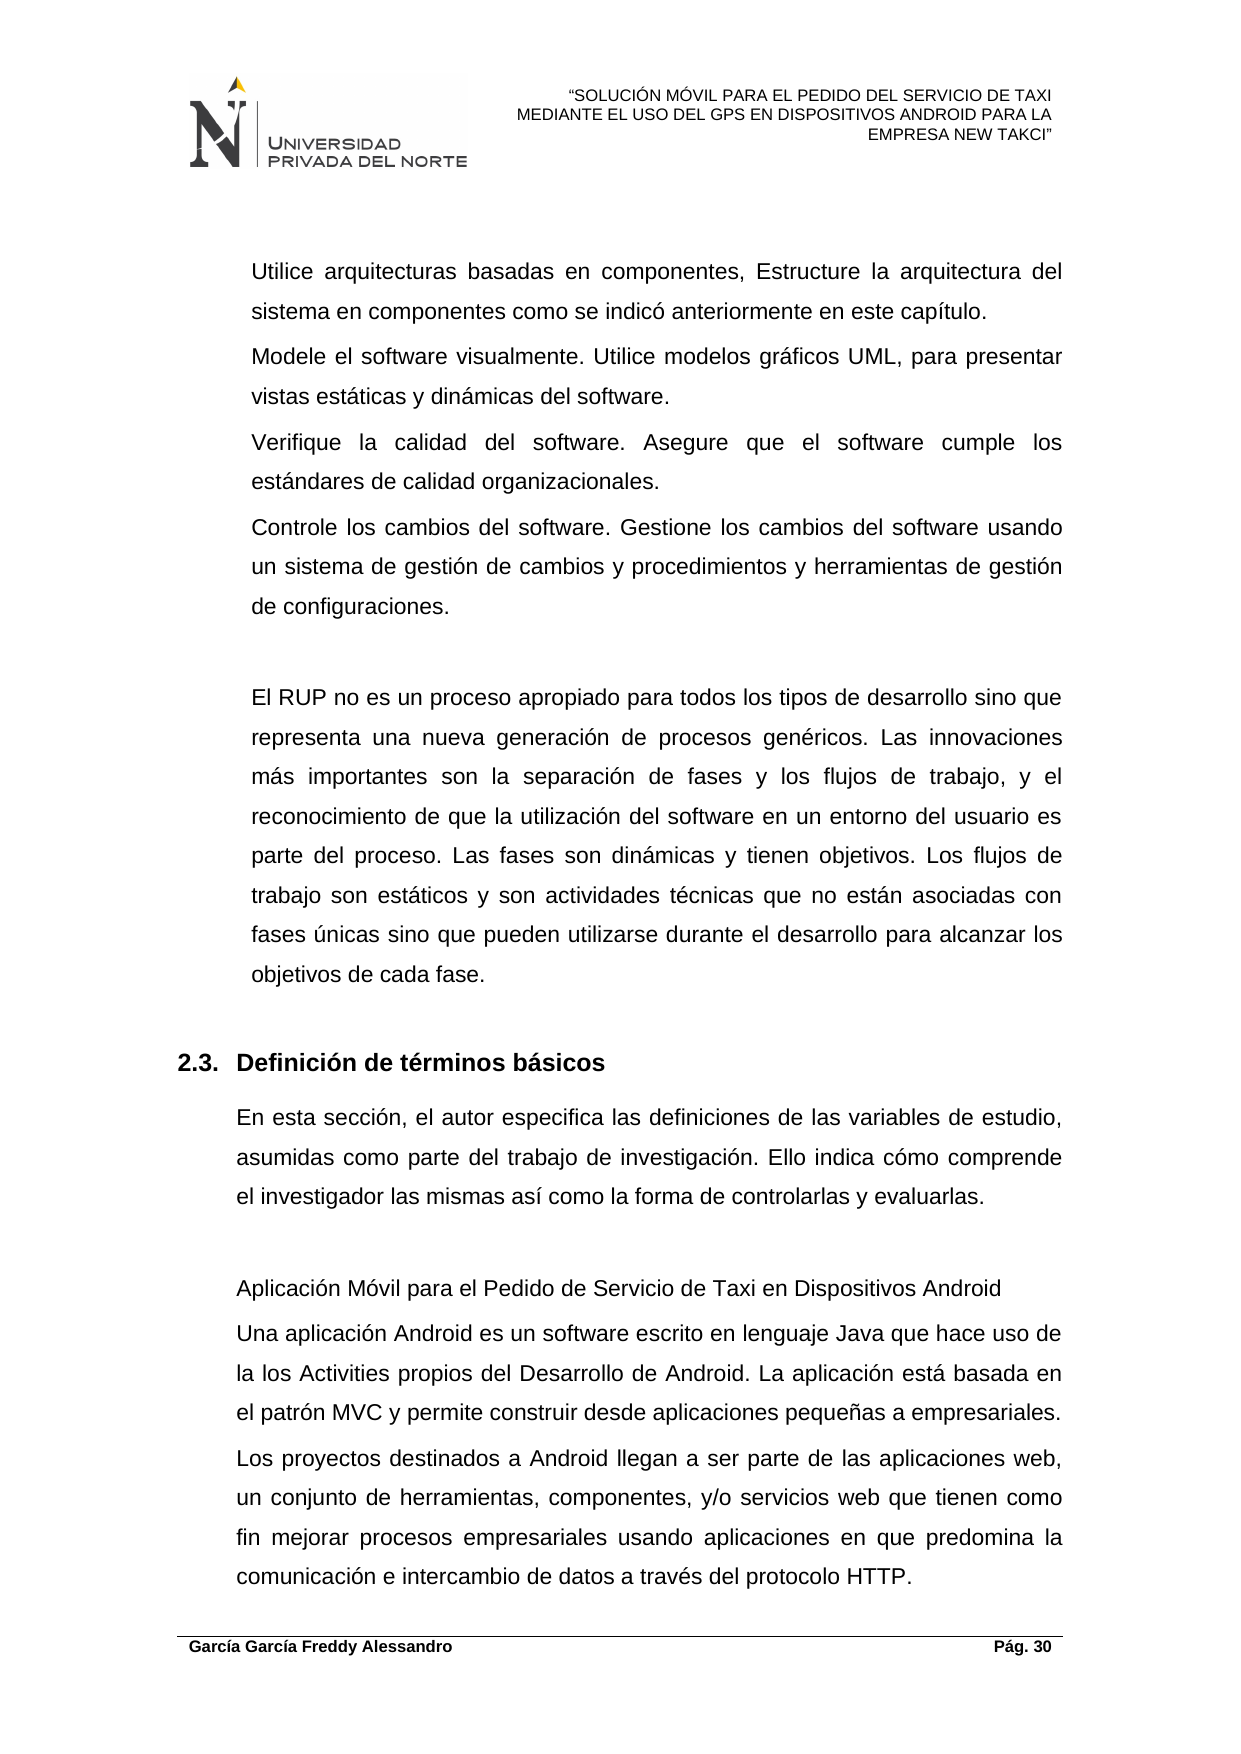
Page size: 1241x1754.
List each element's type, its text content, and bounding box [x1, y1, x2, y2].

text Verifique la calidad del software. Asegure que el software cumple los estándares de calidad organizacionales. [251, 428, 1063, 494]
text El RUP no es un proceso apropiado para todos los tipos de desarrollo sino que representa una nueva generación de procesos genéricos. Las innovaciones más importantes son la separación de fases y los flujos de trabajo, y el reconocimiento de que la utilización del software en un entorno del usuario es parte del proceso. Las fases son dinámicas y tienen objetivos. Los flujos de trabajo son estáticos y son actividades técnicas que no están asociadas con fases únicas sino que pueden utilizarse durante el desarrollo para alcanzar los objetivos de cada fase. [251, 684, 1063, 987]
text Modele el software visualmente. Utilice modelos gráficos UML, para presentar vistas estáticas y dinámicas del software. [251, 343, 1063, 409]
text Aplicación Móvil para el Pedido de Servicio de Taxi en Dispositivos Android [236, 1274, 1063, 1301]
text Controle los cambios del software. Gestione los cambios del software usando un sistema de gestión de cambios y procedimientos y herramientas de gestión de configuraciones. [251, 514, 1063, 619]
text Utilice arquitecturas basadas en componentes, Estructure la arquitectura del sistema en componentes como se indicó anteriormente en este capítulo. [251, 258, 1063, 324]
text En esta sección, el autor especifica las definiciones de las variables de estudio, asumidas como parte del trabajo de investigación. Ello indica cómo comprende el investigador las mismas así como la forma de controlarlas y evaluarlas. [236, 1104, 1063, 1209]
subtitle Definición de términos básicos [177, 1048, 1063, 1077]
text Una aplicación Android es un software escrito en lenguaje Java que hace uso de la los Activities propios del Desarrollo de Android. La aplicación está basada en el patrón MVC y permite construir desde aplicaciones pequeñas a empresariales. [236, 1320, 1063, 1426]
picture [188, 73, 469, 169]
text Los proyectos destinados a Android llegan a ser parte de las aplicaciones web, un conjunto de herramientas, componentes, y/o servicios web que tienen como fin mejorar procesos empresariales usando aplicaciones en que predomina la comunicación e intercambio de datos a través del protocolo HTTP. [236, 1445, 1063, 1590]
